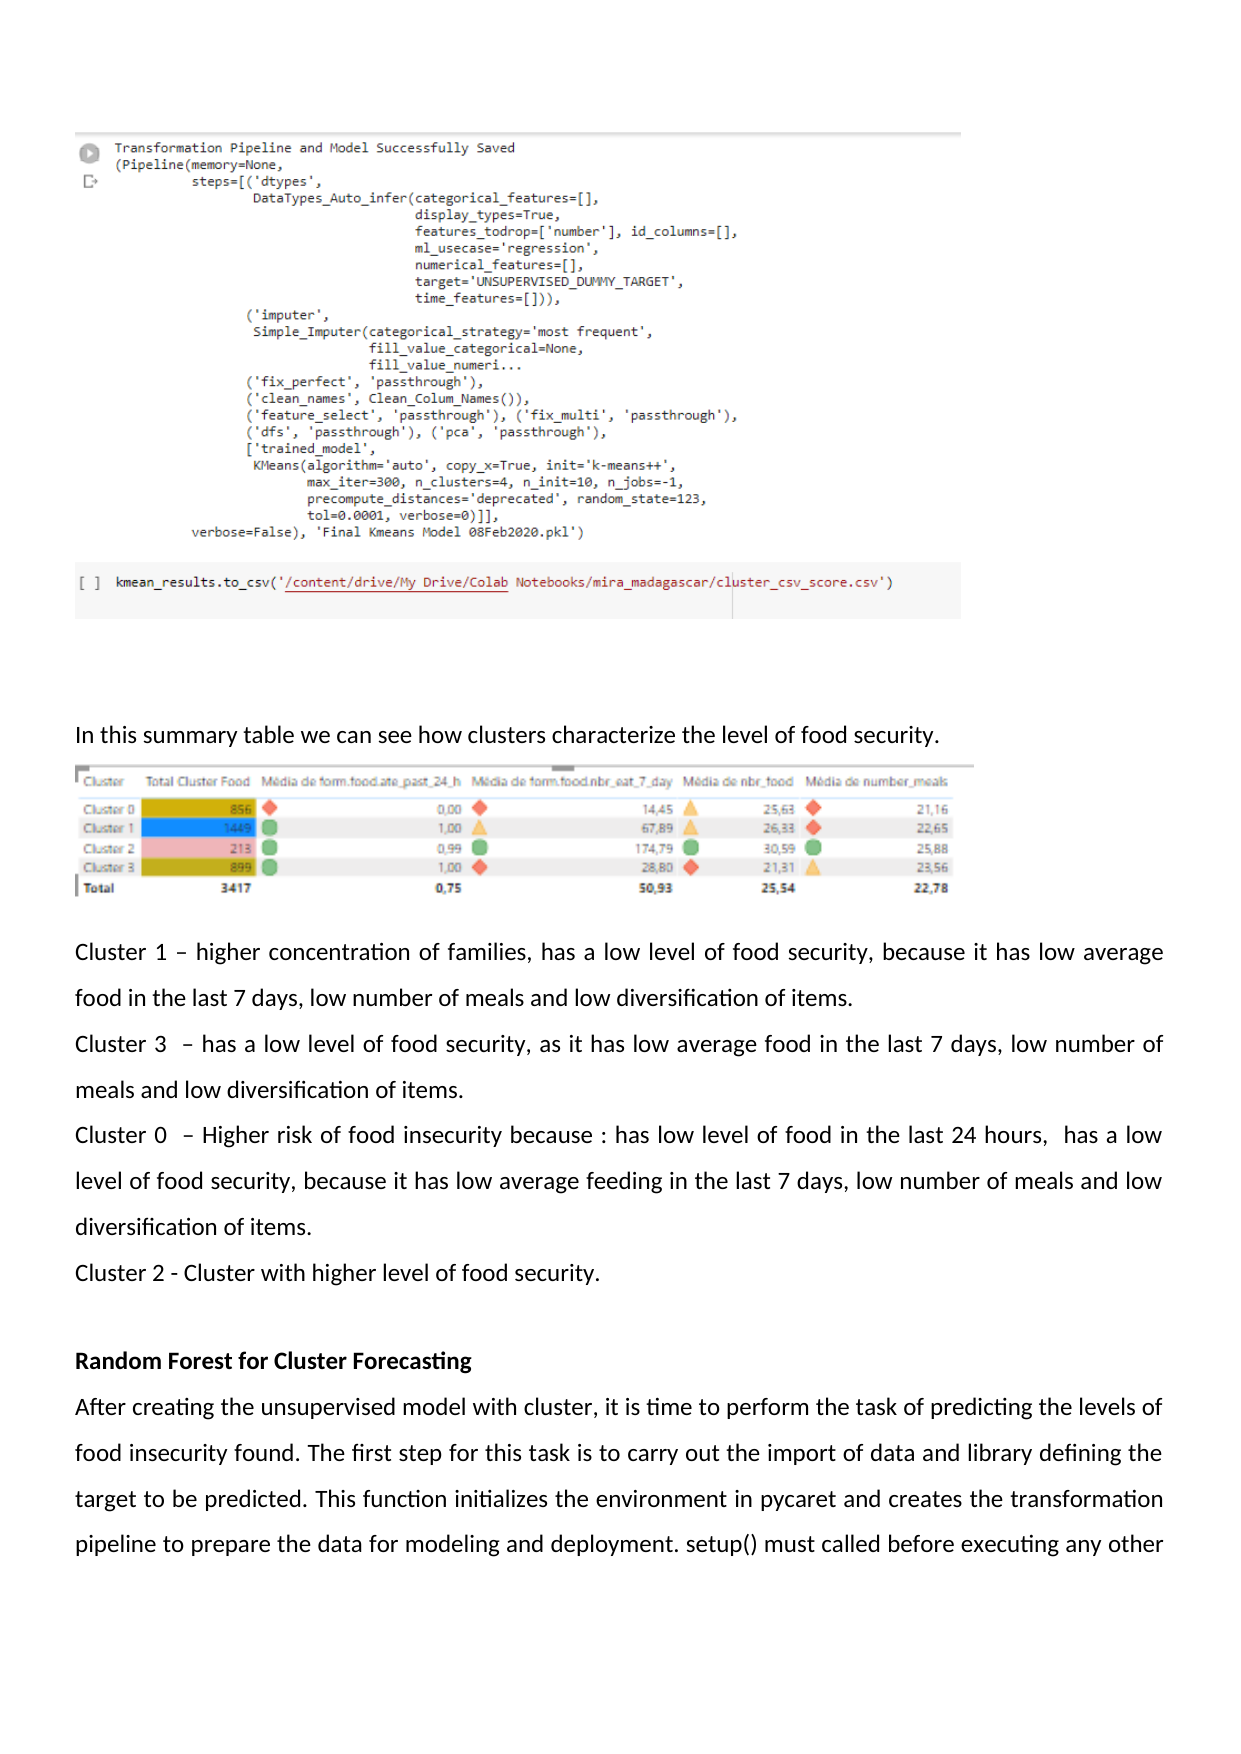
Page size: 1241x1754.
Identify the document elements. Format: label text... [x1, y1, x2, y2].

text Cluster 0 – Higher risk of food insecurity because : has low level of food in the last 24 hours, has a low level of food security, because it has low average feeding in the last 7 days, low number of meals and low diversification of items. [75, 1119, 1165, 1241]
text Cluster 1 – higher concentration of families, has a low level of food security, because it has low average food in the last 7 days, low number of meals and low diversification of items. [75, 937, 1165, 1013]
text Cluster 2 - Cluster with higher level of food security. [75, 1257, 1165, 1287]
text Random Forest for Cluster Forecasting [75, 1346, 1165, 1376]
text Cluster 3 – has a low level of food security, as it has low average food in the last 7 days, low number of meals and low diversification of items. [75, 1028, 1165, 1104]
picture [75, 764, 974, 923]
text In this summary table we can see how clusters characterize the level of food security. [75, 719, 1165, 749]
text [75, 1391, 1165, 1559]
picture [75, 129, 961, 619]
